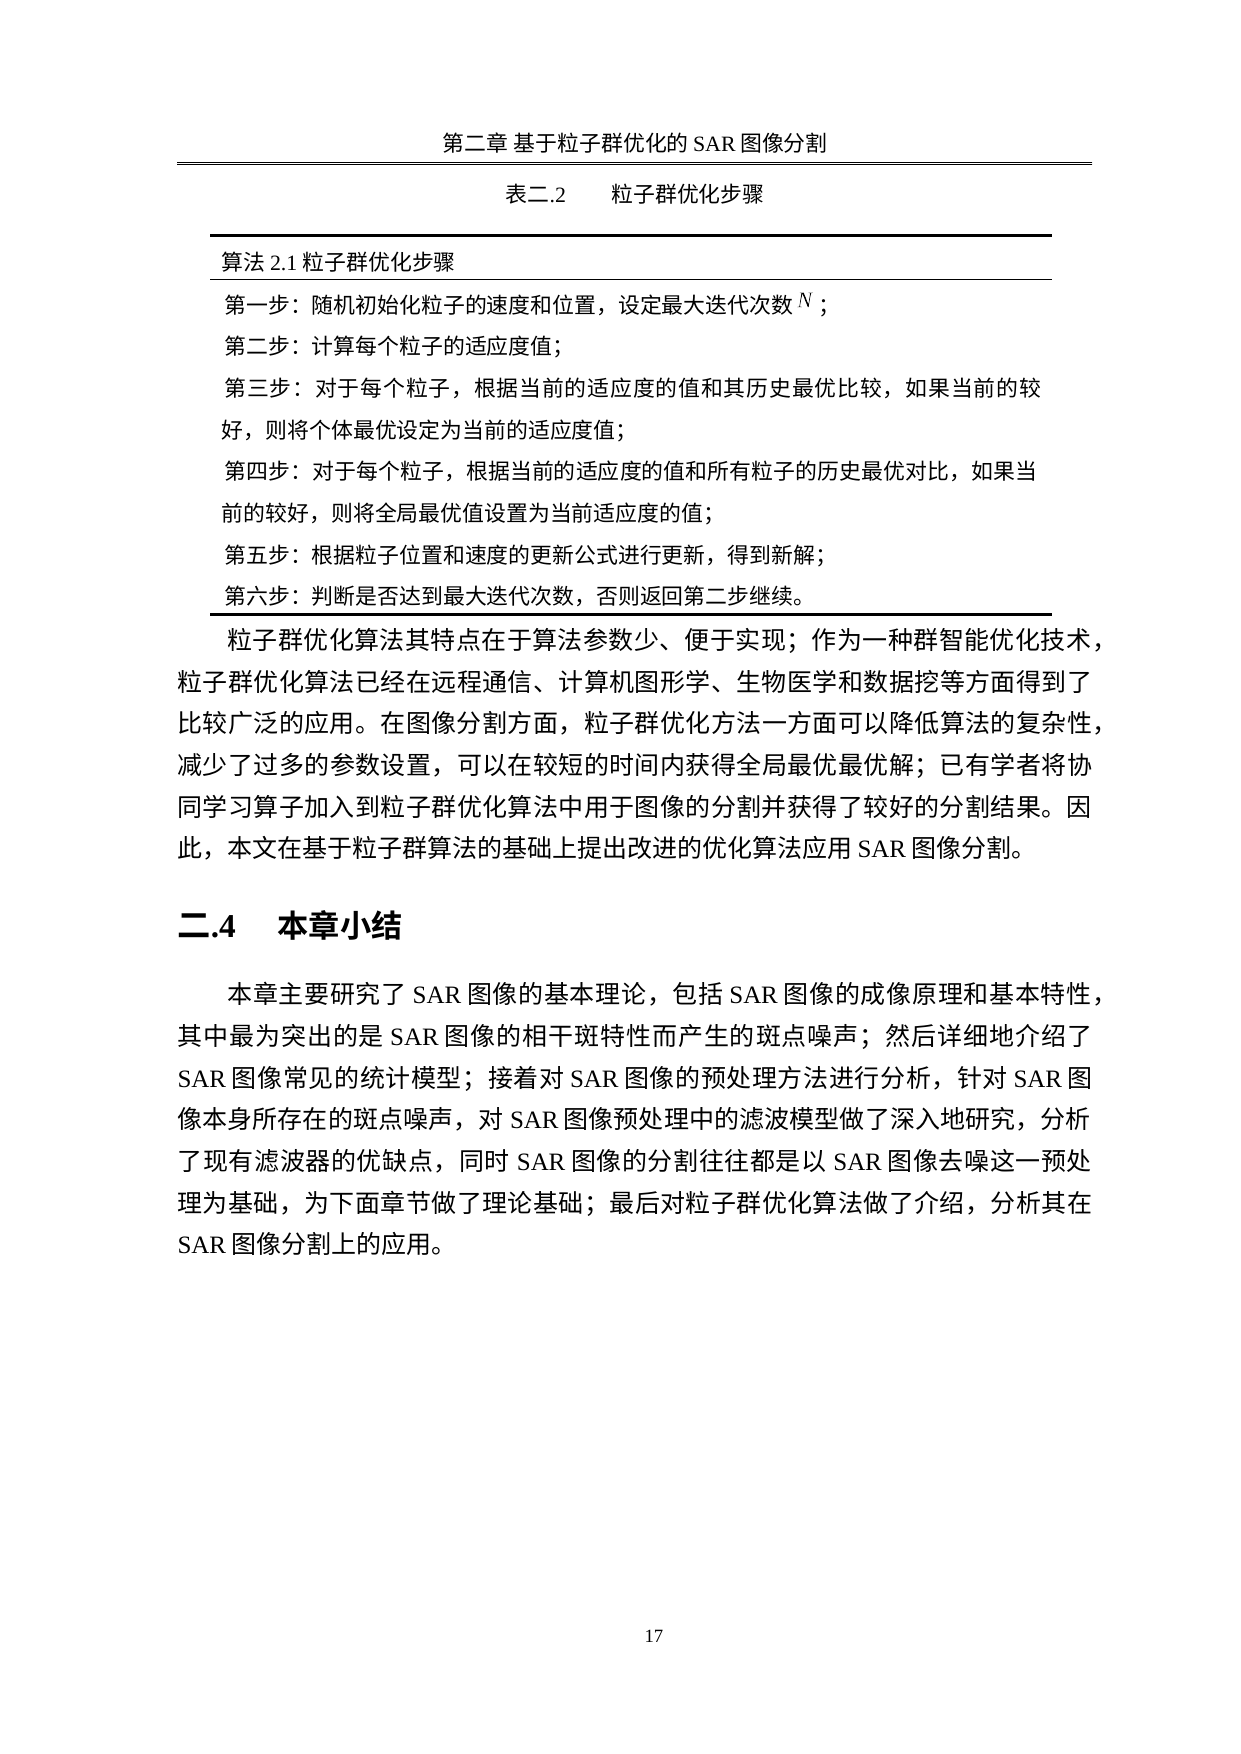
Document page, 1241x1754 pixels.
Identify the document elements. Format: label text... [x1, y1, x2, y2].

table_header 算法2.1 粒子群优化步骤 [210, 237, 1052, 279]
text 粒子群优化算法其特点在于算法参数少、便于实现；作为一种群智能优化技术，粒子群优化算法已经在远程通信、计算机图形学、生物医学和数据挖等方面得到了比较广泛的应用。在图像分割方面，粒子群优化方法一方面可以降低算法的复杂性，减少了过多的参数设置，可以在较短的时间内获得全局最优最优解；已有学者将协同学习算子加入到粒子群优化算法中用于图像的分割并获得了较好的分割结果。因此，本文在基于粒子群算法的基础上提出改进的优化算法应用SAR图像分割。 [177, 266, 1092, 866]
text 粒子群优化步骤 [177, 177, 1092, 209]
subtitle 本章小结 [177, 904, 1092, 945]
text 本章主要研究了SAR图像的基本理论，包括SAR图像的成像原理和基本特性，其中最为突出的是SAR图像的相干斑特性而产生的斑点噪声；然后详细地介绍了SAR图像常见的统计模型；接着对SAR图像的预处理方法进行分析，针对SAR图像本身所存在的斑点噪声，对SAR图像预处理中的滤波模型做了深入地研究，分析了现有滤波器的优缺点，同时SAR图像的分割往往都是以SAR图像去噪这一预处理为基础，为下面章节做了理论基础；最后对粒子群优化算法做了介绍，分析其在SAR图像分割上的应用。 [177, 970, 1092, 1262]
table_cell 第一步：随机初始化粒子的速度和位置，设定最大迭代次数； 第二步：计算每个粒子的适应度值； 第三步：对于每个粒子，根据当前的适应度的值和其历史最优比较，如果当前的较好，则将个体最优设定为当前的适应度值； 第四步：对于每个粒子，根据当前的适应度的值和所有粒子的历史最优对比，如果当前的较好，则将全局最优值设置为当前适应度的值； 第五步：根据粒子位置和速度的更新公式进行更新，得到新解； 第六步：判断是否达到最大迭代次数，否则返回第二步继续。 [210, 280, 1052, 613]
